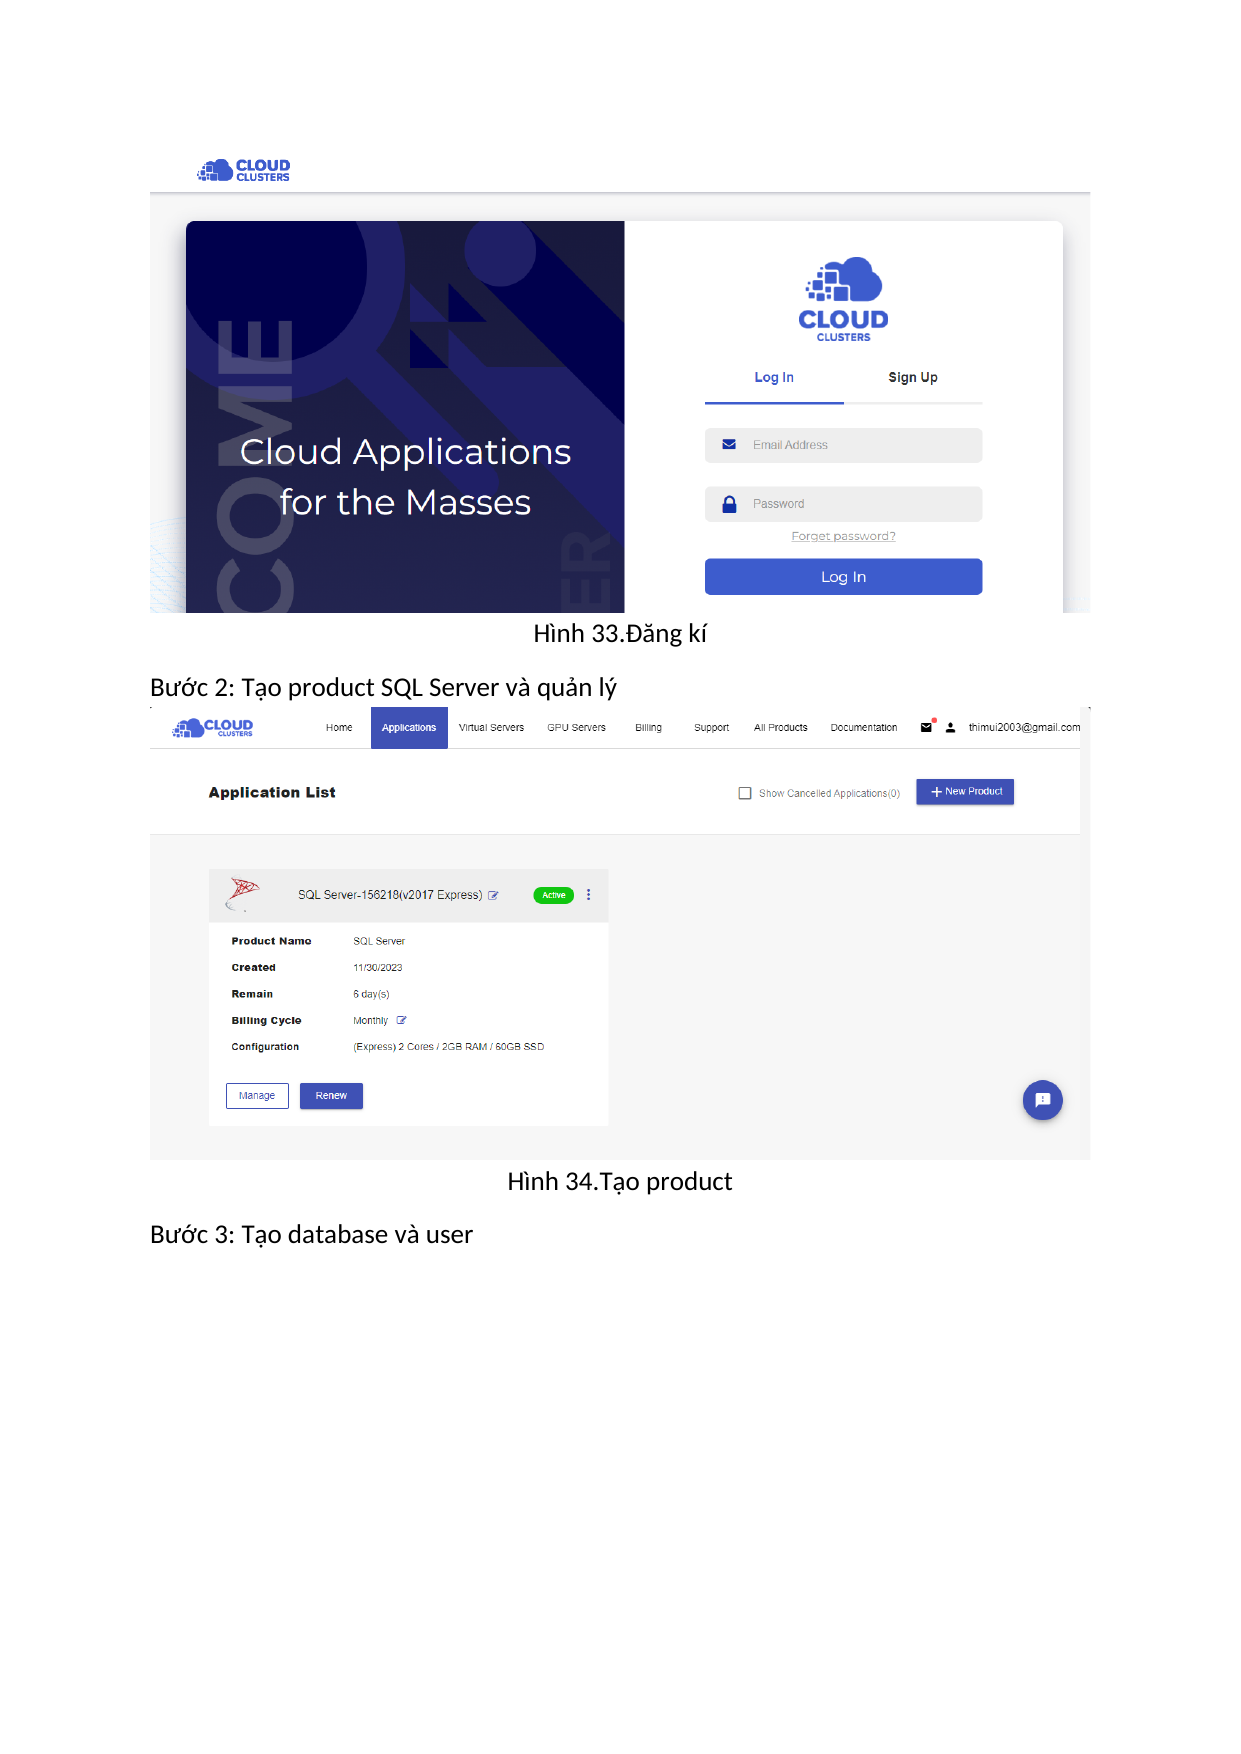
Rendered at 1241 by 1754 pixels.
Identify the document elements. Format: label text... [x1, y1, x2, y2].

text Bước 2: Tạo product SQL Server và quản lý [150, 670, 1090, 703]
text Bước 3: Tạo database và user [150, 1218, 1090, 1251]
text Hình 33.Đăng kí [150, 616, 1090, 649]
picture [150, 707, 1091, 1160]
picture [150, 150, 1091, 613]
text Hình 34.Tạo product [150, 1164, 1090, 1197]
